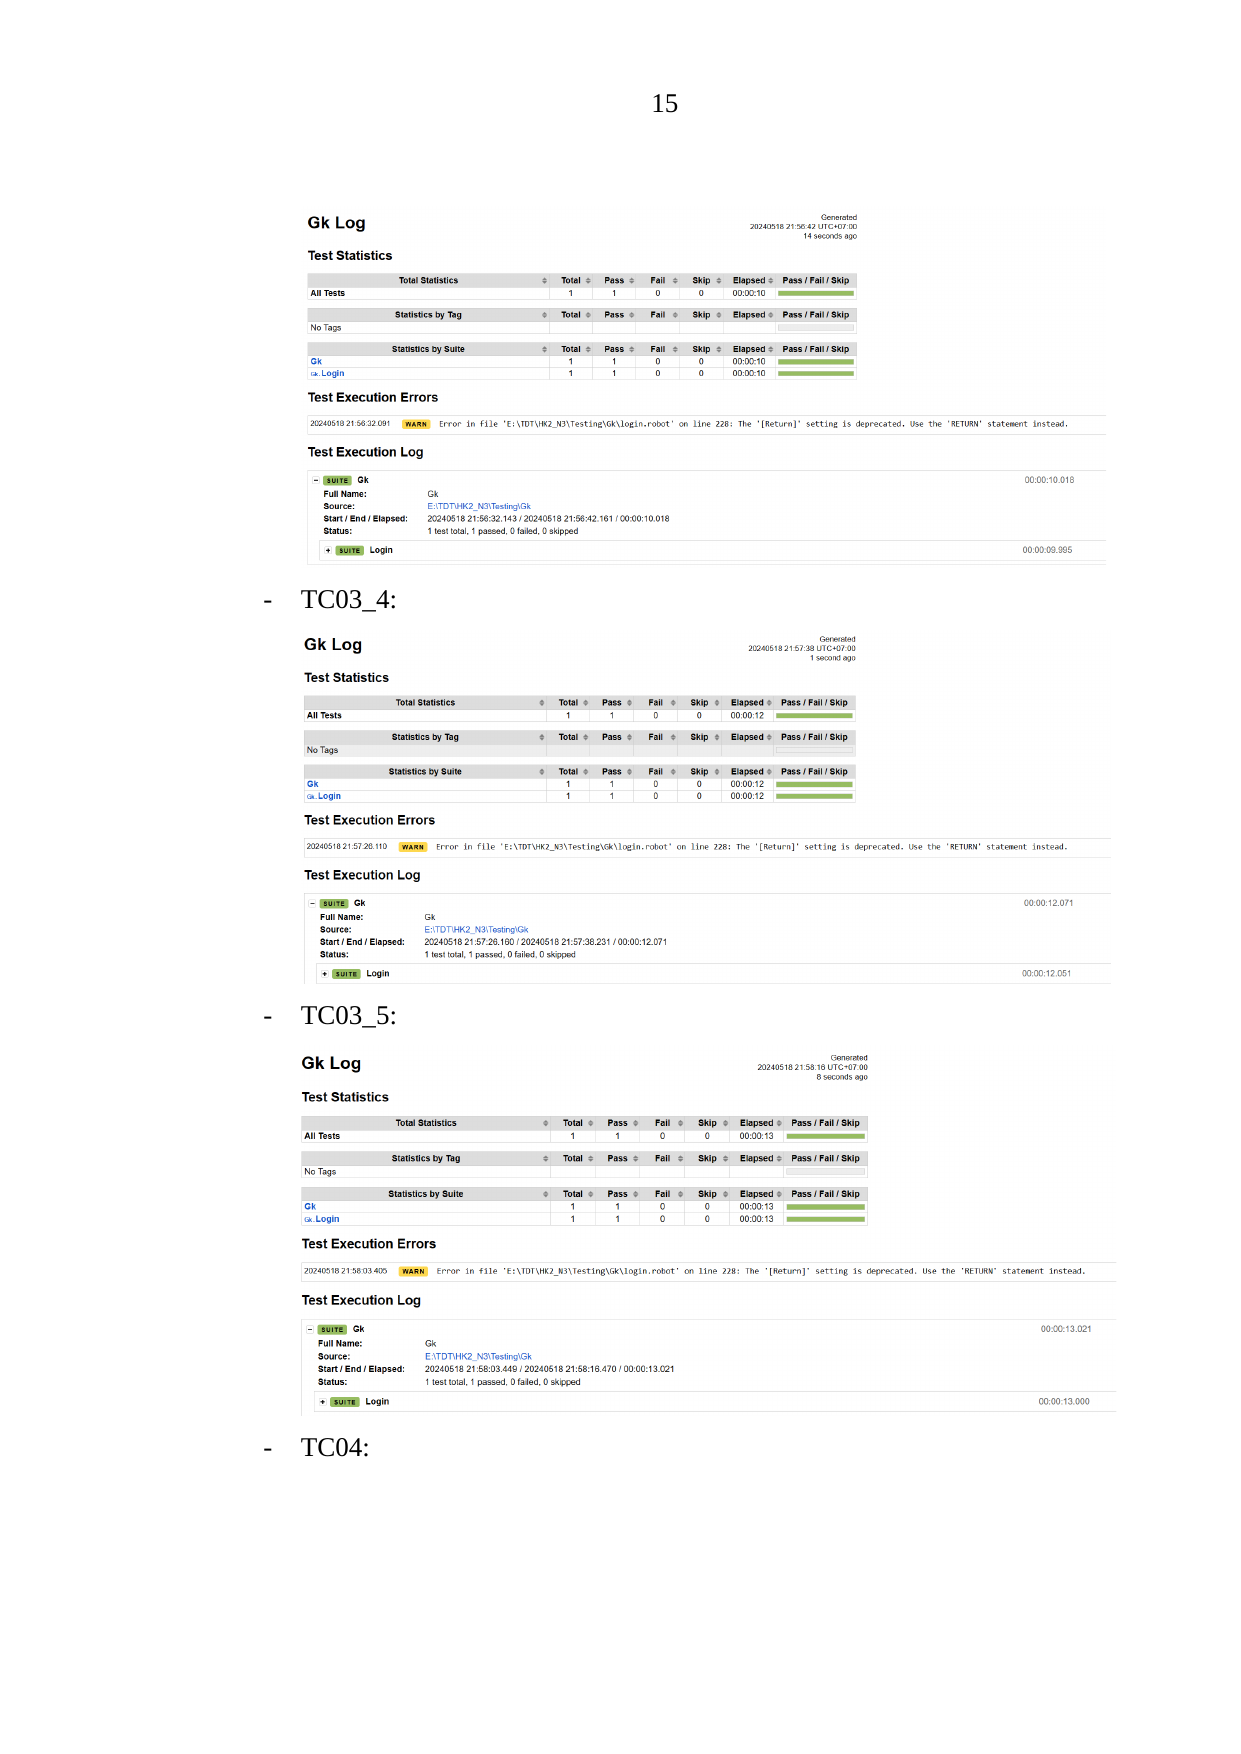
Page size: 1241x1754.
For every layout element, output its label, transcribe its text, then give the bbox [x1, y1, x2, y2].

list TC04: [263, 1431, 1122, 1462]
list TC03_5: [263, 999, 1122, 1030]
picture [300, 630, 1111, 984]
list TC03_4: [263, 583, 1122, 615]
picture [300, 1045, 1117, 1416]
picture [300, 206, 1107, 568]
